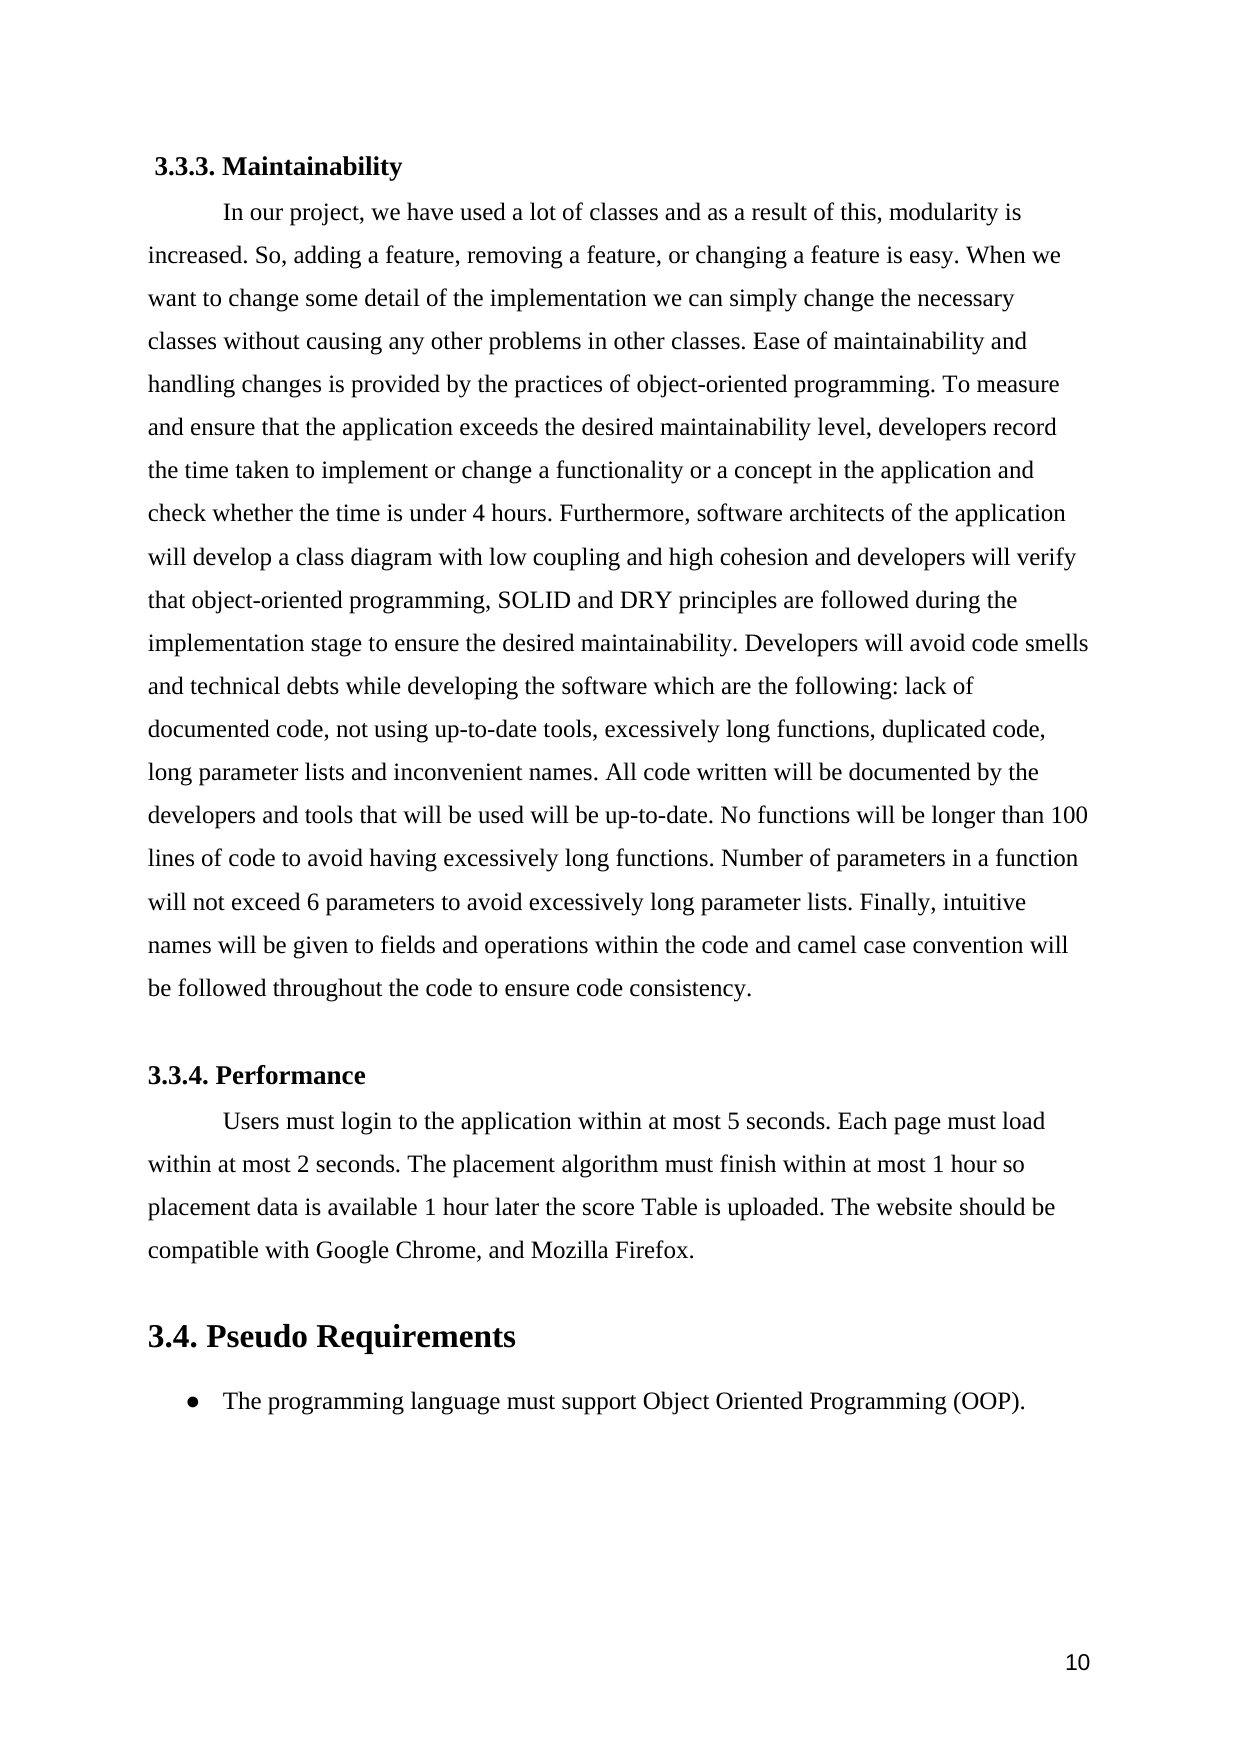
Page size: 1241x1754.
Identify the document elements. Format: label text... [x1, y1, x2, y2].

subtitle 3.3.4. Performance [148, 1059, 1090, 1090]
text In our project, we have used a lot of classes and as a result of this, modularity is increased. So, adding a feature, removing a feature, or changing a feature is easy. When we want to change some detail of the implementation we can simply change the necessary classes without causing any other problems in other classes. Ease of maintainability and handling changes is provided by the practices of object-oriented programming. To measure and ensure that the application exceeds the desired maintainability level, developers record the time taken to implement or change a functionality or a concept in the application and check whether the time is under 4 hours. Furthermore, software architects of the application will develop a class diagram with low coupling and high cohesion and developers will verify that object-oriented programming, SOLID and DRY principles are followed during the implementation stage to ensure the desired maintainability. Developers will avoid code smells and technical debts while developing the software which are the following: lack of documented code, not using up-to-date tools, excessively long functions, duplicated code, long parameter lists and inconvenient names. All code written will be documented by the developers and tools that will be used will be up-to-date. No functions will be longer than 100 lines of code to avoid having excessively long functions. Number of parameters in a function will not exceed 6 parameters to avoid excessively long parameter lists. Finally, intuitive names will be given to fields and operations within the code and camel case convention will be followed throughout the code to ensure code consistency. [148, 197, 1090, 1002]
subtitle 3.3.3. Maintainability [148, 150, 1090, 181]
subtitle 3.4. Pseudo Requirements [148, 1316, 1090, 1354]
list The programming language must support Object Oriented Programming (OOP). [185, 1386, 1090, 1414]
text Users must login to the application within at most 5 seconds. Each page must load within at most 2 seconds. The placement algorithm must finish within at most 1 hour so placement data is available 1 hour later the score Table is uploaded. The website should be compatible with Google Chrome, and Mozilla Firefox. [148, 1106, 1090, 1264]
